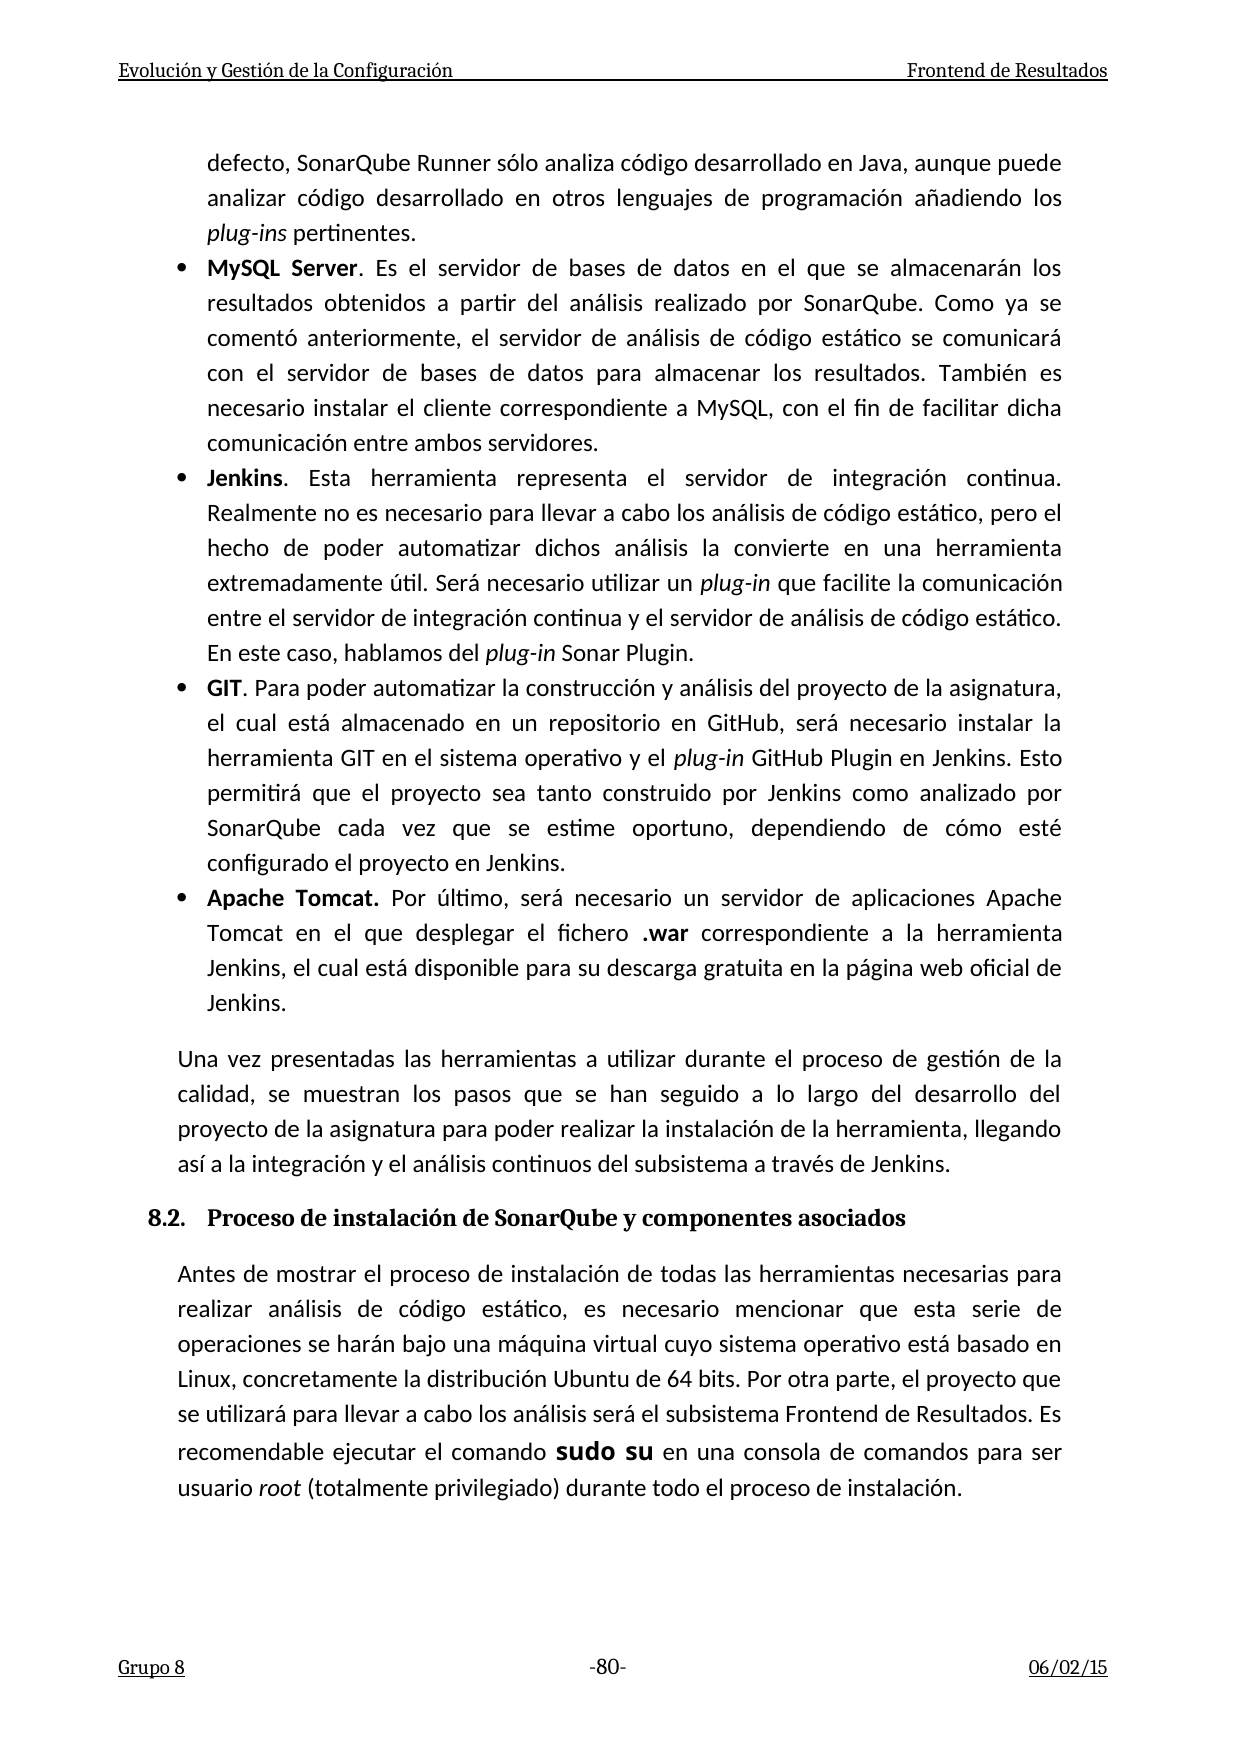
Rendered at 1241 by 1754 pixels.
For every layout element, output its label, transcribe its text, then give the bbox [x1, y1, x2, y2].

list Proceso de instalación de SonarQube y componentes asociados [148, 1204, 1063, 1233]
text Una vez presentadas las herramientas a utilizar durante el proceso de gestión de la calidad, se muestran los pasos que se han seguido a lo largo del desarrollo del proyecto de la asignatura para poder realizar la instalación de la herramienta, llegando así a la integración y el análisis continuos del subsistema a través de Jenkins. [177, 1043, 1063, 1179]
list MySQL Server. Es el servidor de bases de datos en el que se almacenarán los resultados obtenidos a partir del análisis realizado por SonarQube. Como ya se comentó anteriormente, el servidor de análisis de código estático se comunicará con el servidor de bases de datos para almacenar los resultados. También es necesario instalar el cliente correspondiente a MySQL, con el fin de facilitar dicha comunicación entre ambos servidores. [177, 253, 1063, 458]
list Jenkins. Esta herramienta representa el servidor de integración continua. Realmente no es necesario para llevar a cabo los análisis de código estático, pero el hecho de poder automatizar dichos análisis la convierte en una herramienta extremadamente útil. Será necesario utilizar un plug-in que facilite la comunicación entre el servidor de integración continua y el servidor de análisis de código estático. En este caso, hablamos del plug-in Sonar Plugin. [177, 463, 1063, 668]
list Apache Tomcat. Por último, será necesario un servidor de aplicaciones Apache Tomcat en el que desplegar el fichero .war correspondiente a la herramienta Jenkins, el cual está disponible para su descarga gratuita en la página web oficial de Jenkins. [177, 883, 1063, 1018]
list GIT. Para poder automatizar la construcción y análisis del proyecto de la asignatura, el cual está almacenado en un repositorio en GitHub, será necesario instalar la herramienta GIT en el sistema operativo y el plug-in GitHub Plugin en Jenkins. Esto permitirá que el proyecto sea tanto construido por Jenkins como analizado por SonarQube cada vez que se estime oportuno, dependiendo de cómo esté configurado el proyecto en Jenkins. [177, 673, 1063, 878]
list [177, 148, 1063, 248]
text Antes de mostrar el proceso de instalación de todas las herramientas necesarias para realizar análisis de código estático, es necesario mencionar que esta serie de operaciones se harán bajo una máquina virtual cuyo sistema operativo está basado en Linux, concretamente la distribución Ubuntu de 64 bits. Por otra parte, el proyecto que se utilizará para llevar a cabo los análisis será el subsistema Frontend de Resultados. Es recomendable ejecutar el comando sudo su en una consola de comandos para ser usuario root (totalmente privilegiado) durante todo el proceso de instalación. [177, 1258, 1063, 1503]
